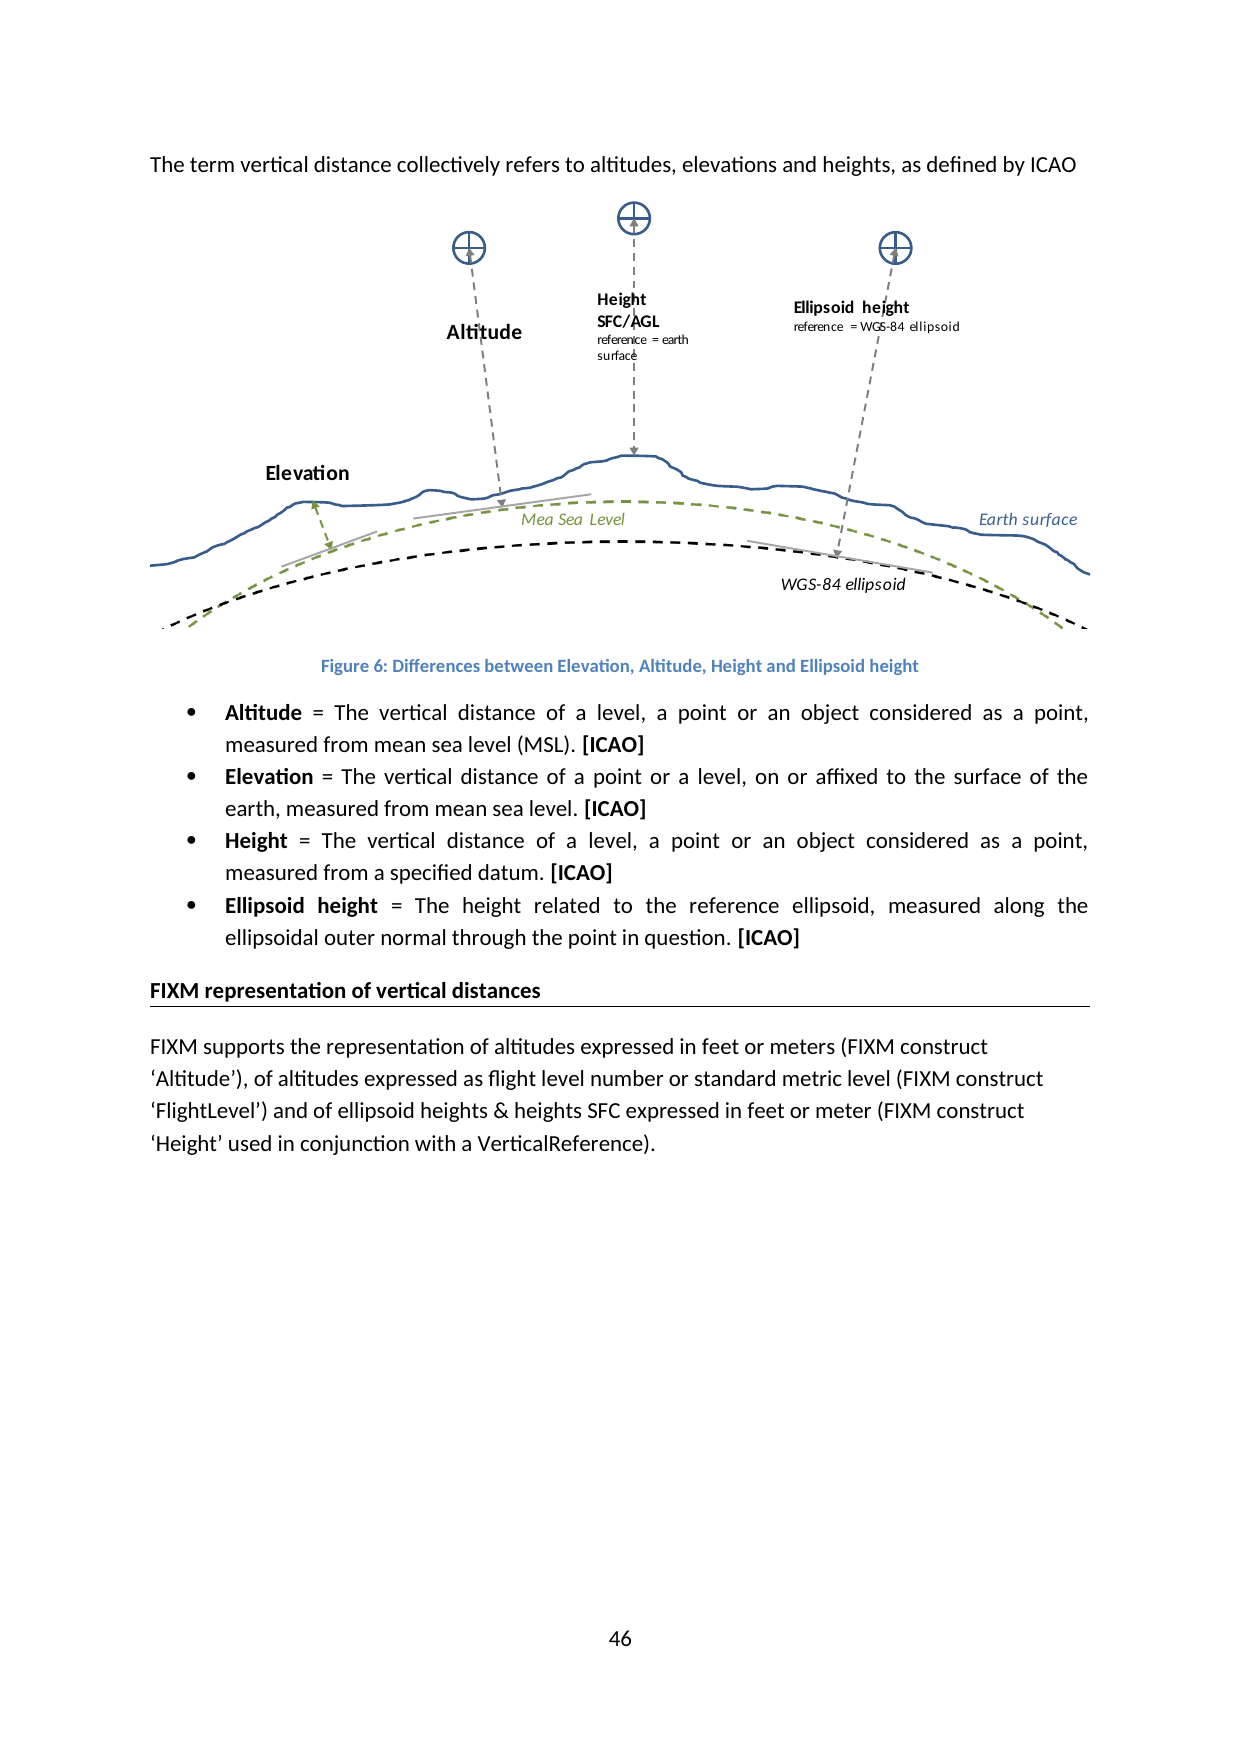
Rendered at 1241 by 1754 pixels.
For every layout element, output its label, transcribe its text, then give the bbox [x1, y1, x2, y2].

text FIXM supports the representation of altitudes expressed in feet or meters (FIXM construct ‘Altitude’), of altitudes expressed as flight level number or standard metric level (FIXM construct ‘FlightLevel’) and of ellipsoid heights & heights SFC expressed in feet or meter (FIXM construct ‘Height’ used in conjunction with a VerticalReference). [150, 1032, 1090, 1157]
text Figure 6: Differences between Elevation, Altitude, Height and Ellipsoid height [150, 654, 1090, 677]
list Height = The vertical distance of a level, a point or an object considered as a point, measured from a specified datum. [ICAO] [187, 826, 1090, 887]
list Ellipsoid height = The height related to the reference ellipsoid, measured along the ellipsoidal outer normal through the point in question. [ICAO] [187, 891, 1090, 951]
text FIXM representation of vertical distances [150, 976, 1090, 1006]
list Altitude = The vertical distance of a level, a point or an object considered as a point, measured from mean sea level (MSL). [ICAO] [187, 698, 1090, 758]
text The term vertical distance collectively refers to altitudes, elevations and heights, as defined by ICAO [150, 150, 1090, 182]
list Elevation = The vertical distance of a point or a level, on or affixed to the surface of the earth, measured from mean sea level. [ICAO] [187, 762, 1090, 822]
